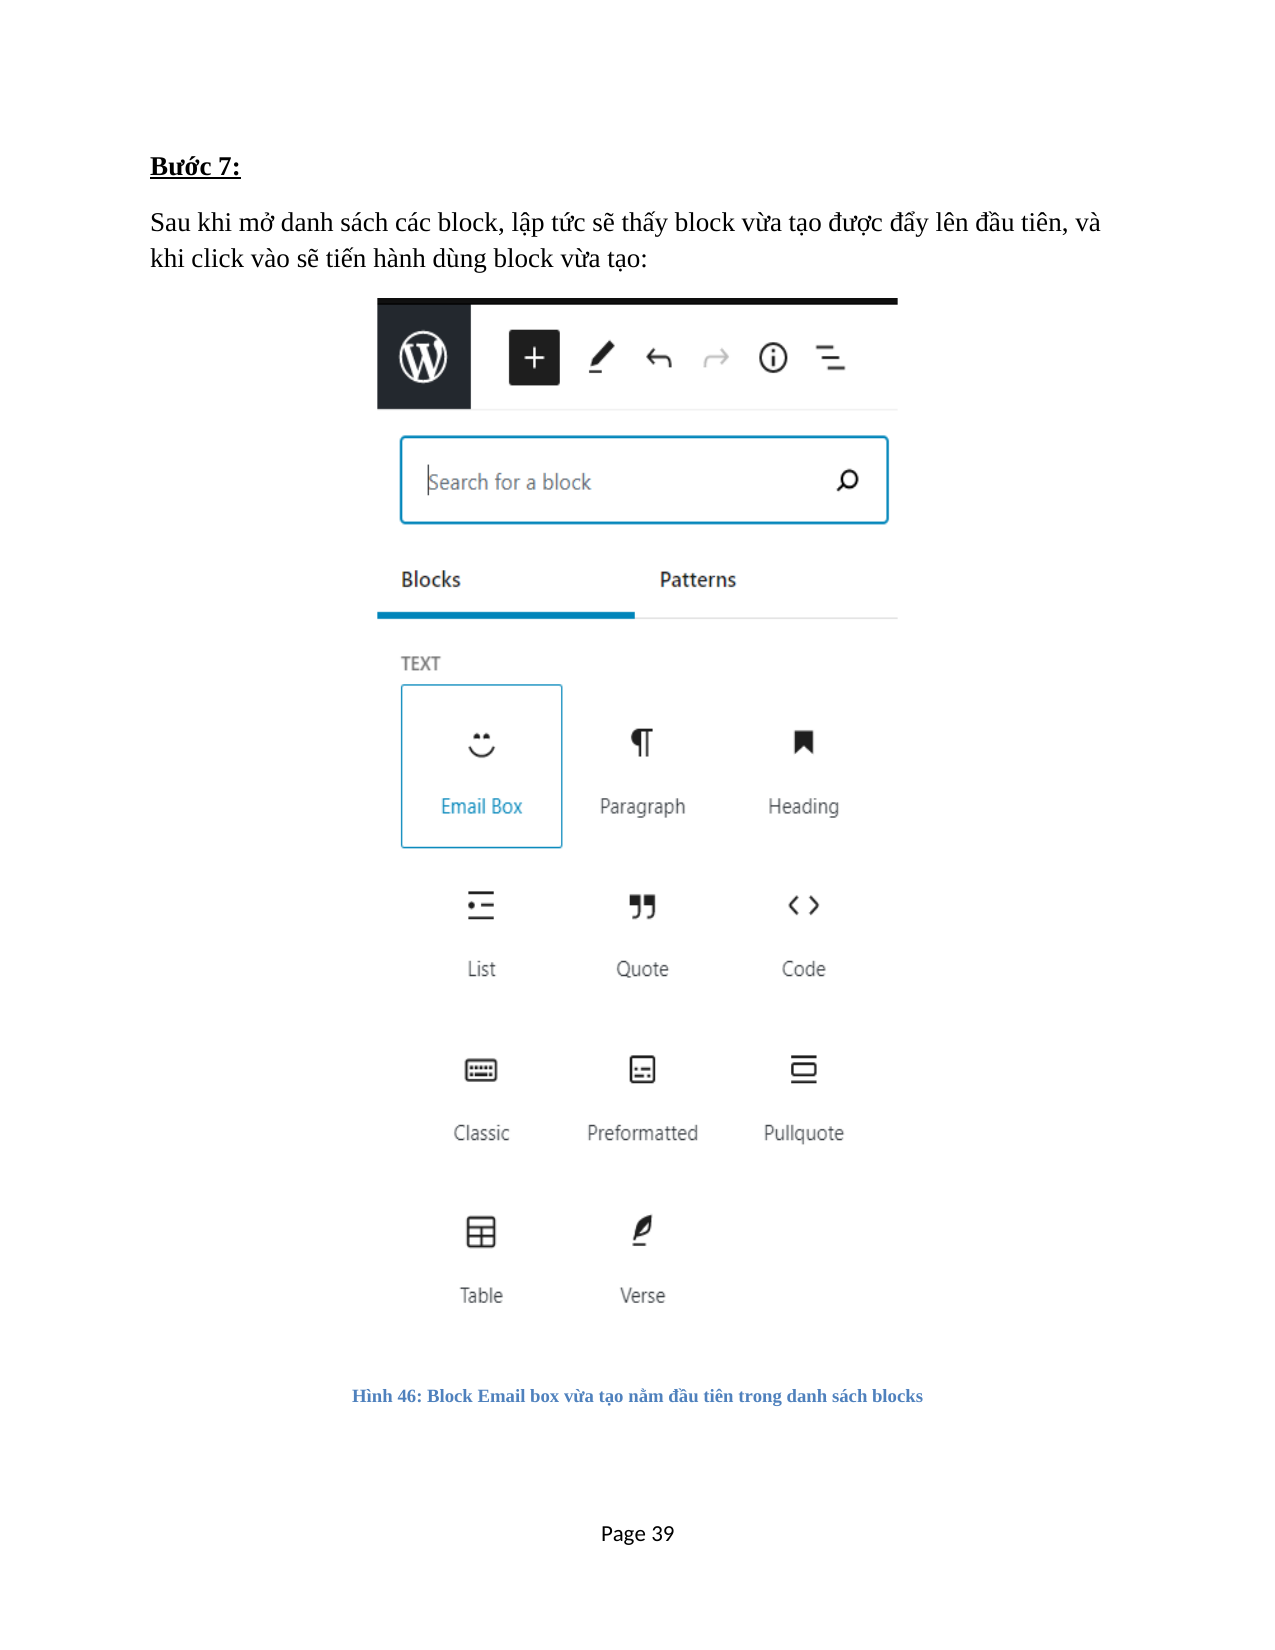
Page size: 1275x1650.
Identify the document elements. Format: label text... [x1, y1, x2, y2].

text Bước 7: [150, 150, 1125, 181]
picture [377, 298, 898, 1360]
text Sau khi mở danh sách các block, lập tức sẽ thấy block vừa tạo được đẩy lên đầu tiên, và khi click vào sẽ tiến hành dùng block vừa tạo: [150, 207, 1125, 273]
text Hình 46: Block Email box vừa tạo nằm đầu tiên trong danh sách blocks [150, 1385, 1125, 1406]
